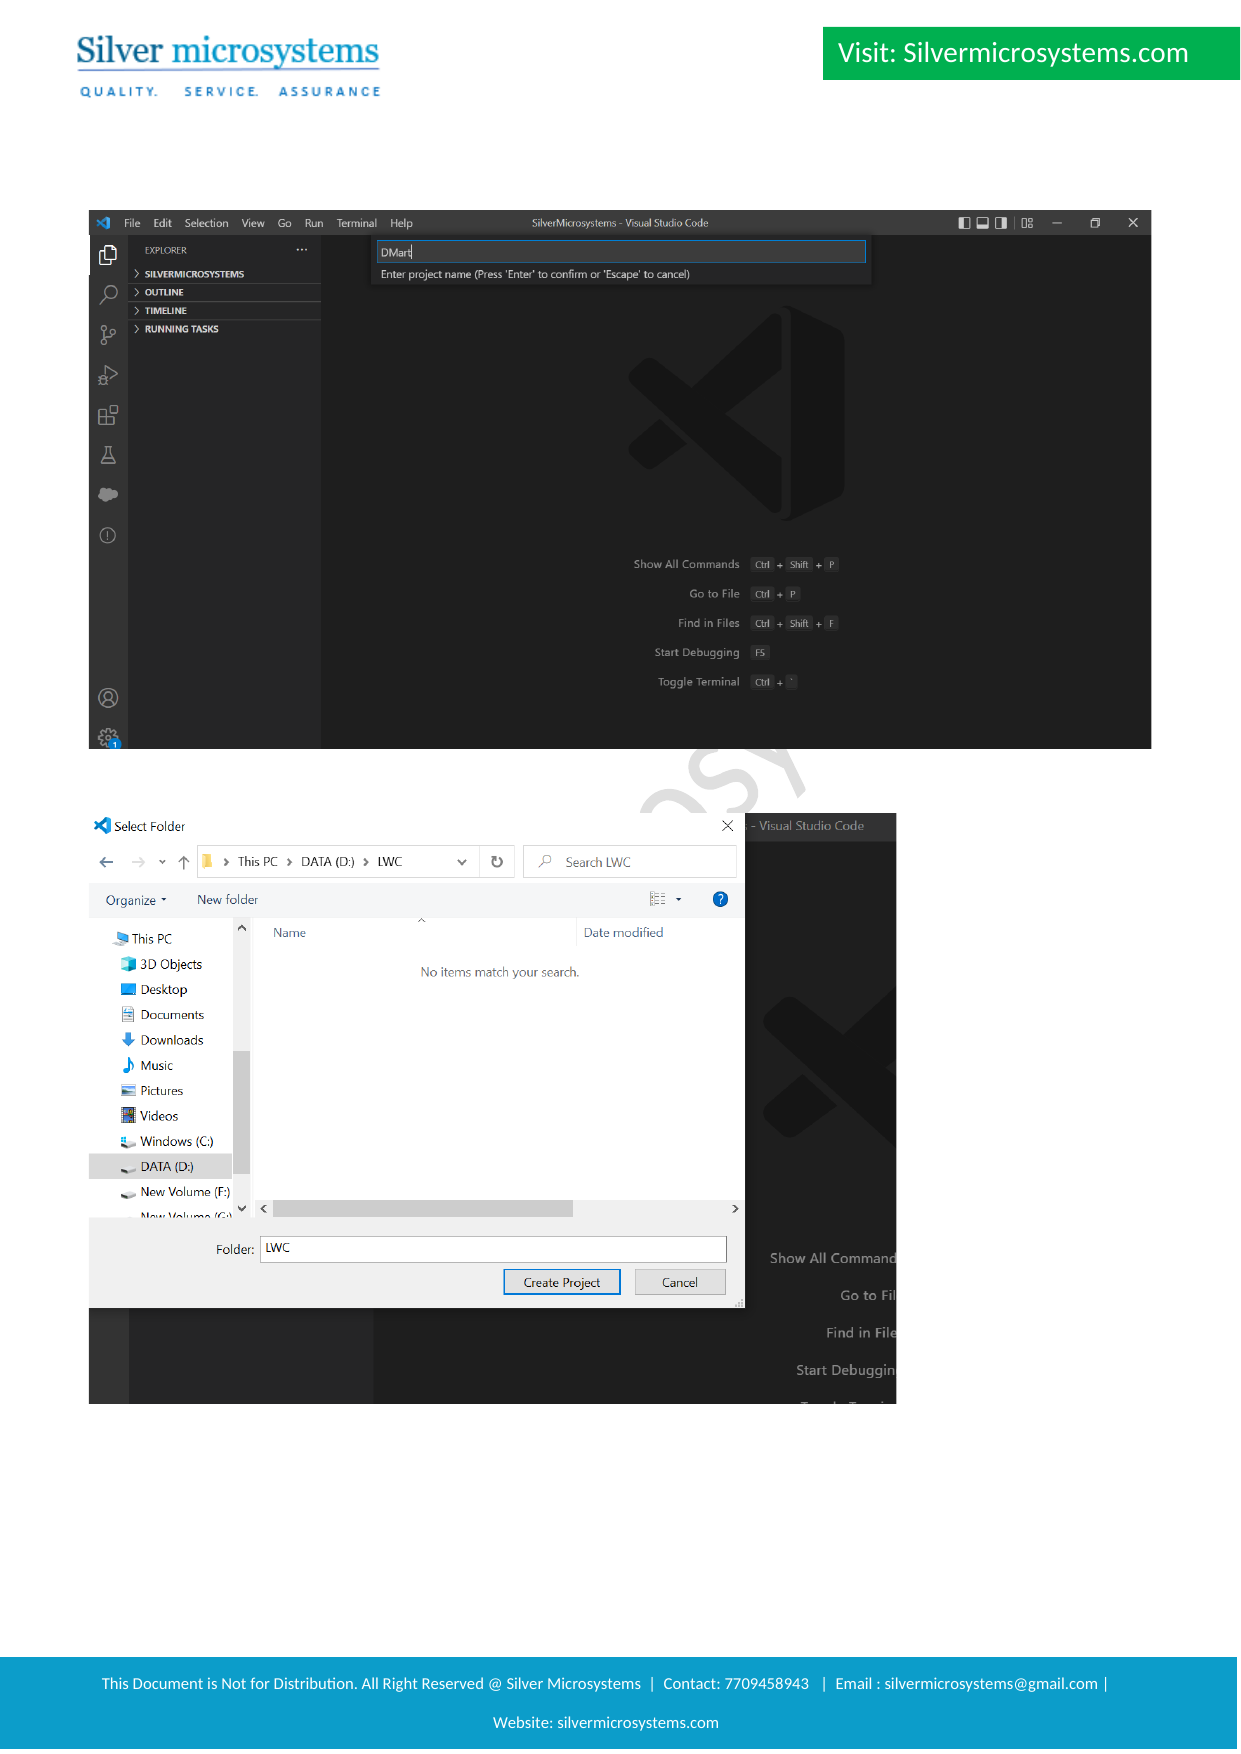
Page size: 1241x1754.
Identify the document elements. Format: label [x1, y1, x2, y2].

picture [88, 813, 897, 1404]
picture [88, 210, 1152, 749]
picture [69, 31, 386, 100]
